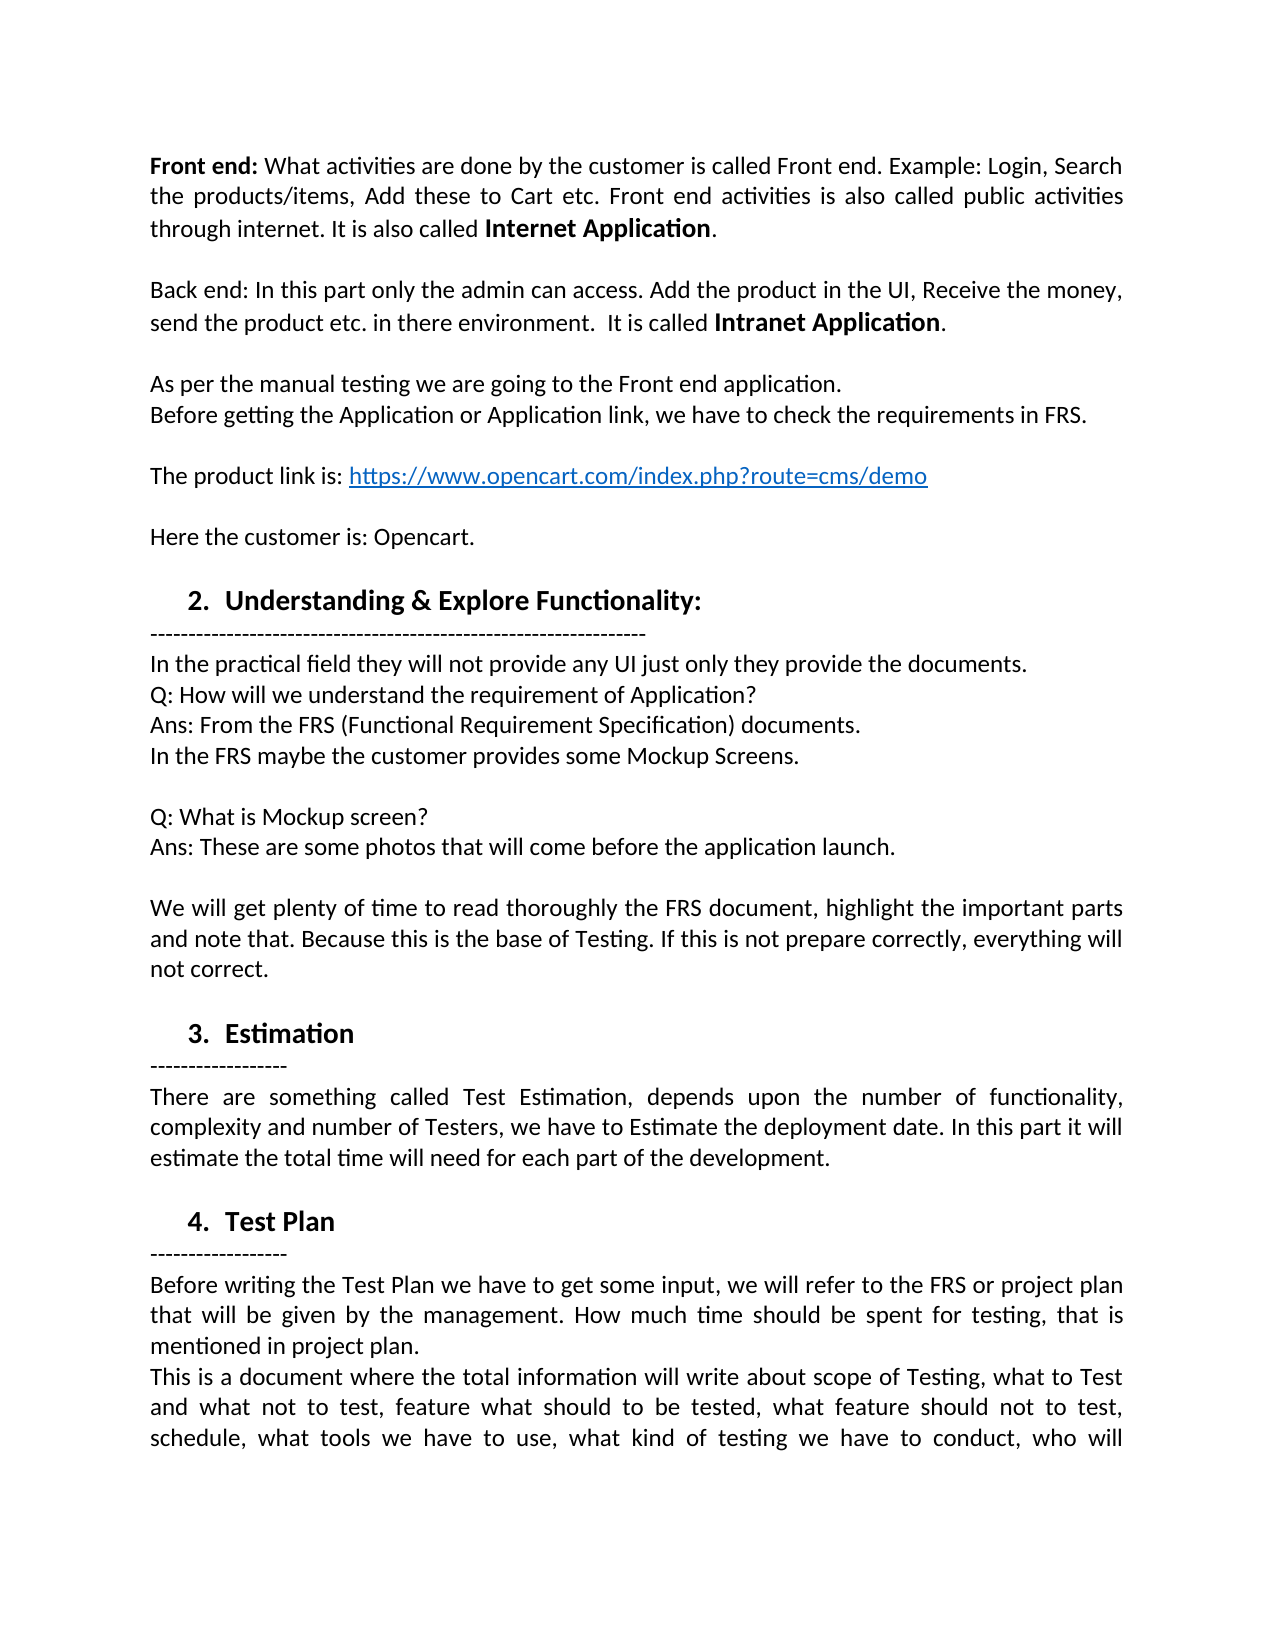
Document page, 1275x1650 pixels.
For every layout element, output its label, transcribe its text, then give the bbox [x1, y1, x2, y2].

list Estimation [187, 1015, 1125, 1050]
text Back end: In this part only the admin can access. Add the product in the UI, Receive the money, send the product etc. in there environment. It is called Intranet Application. [150, 274, 1125, 338]
text There are something called Test Estimation, depends upon the number of functionality, complexity and number of Testers, we have to Estimate the deployment date. In this part it will estimate the total time will need for each part of the development. [150, 1081, 1125, 1172]
text The product link is: https://www.opencart.com/index.php?route=cms/demo [150, 460, 1125, 491]
text Front end: What activities are done by the customer is called Front end. Example: Login, Search the products/items, Add these to Cart etc. Front end activities is also called public activities through internet. It is also called Internet Application. [150, 150, 1125, 244]
text Here the customer is: Opencart. [150, 521, 1125, 552]
list Test Plan [187, 1203, 1125, 1238]
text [150, 1361, 1125, 1452]
text ------------------ [150, 1238, 1125, 1269]
text Before getting the Application or Application link, we have to check the requirements in FRS. [150, 399, 1125, 430]
text ----------------------------------------------------------------- [150, 618, 1125, 648]
text As per the manual testing we are going to the Front end application. [150, 369, 1125, 399]
text Q: How will we understand the requirement of Application? [150, 679, 1125, 709]
text We will get plenty of time to read thoroughly the FRS document, highlight the important parts and note that. Because this is the base of Testing. If this is not prepare correctly, everything will not correct. [150, 893, 1125, 984]
text Q: What is Mockup screen? [150, 801, 1125, 832]
text Ans: These are some photos that will come before the application launch. [150, 832, 1125, 862]
text Before writing the Test Plan we have to get some input, we will refer to the FRS or project plan that will be given by the management. How much time should be spent for testing, that is mentioned in project plan. [150, 1269, 1125, 1361]
list Understanding & Explore Functionality: [187, 582, 1125, 618]
text Ans: From the FRS (Functional Requirement Specification) documents. [150, 709, 1125, 740]
text In the FRS maybe the customer provides some Mockup Screens. [150, 740, 1125, 771]
text ------------------ [150, 1050, 1125, 1081]
text In the practical field they will not provide any UI just only they provide the documents. [150, 648, 1125, 679]
